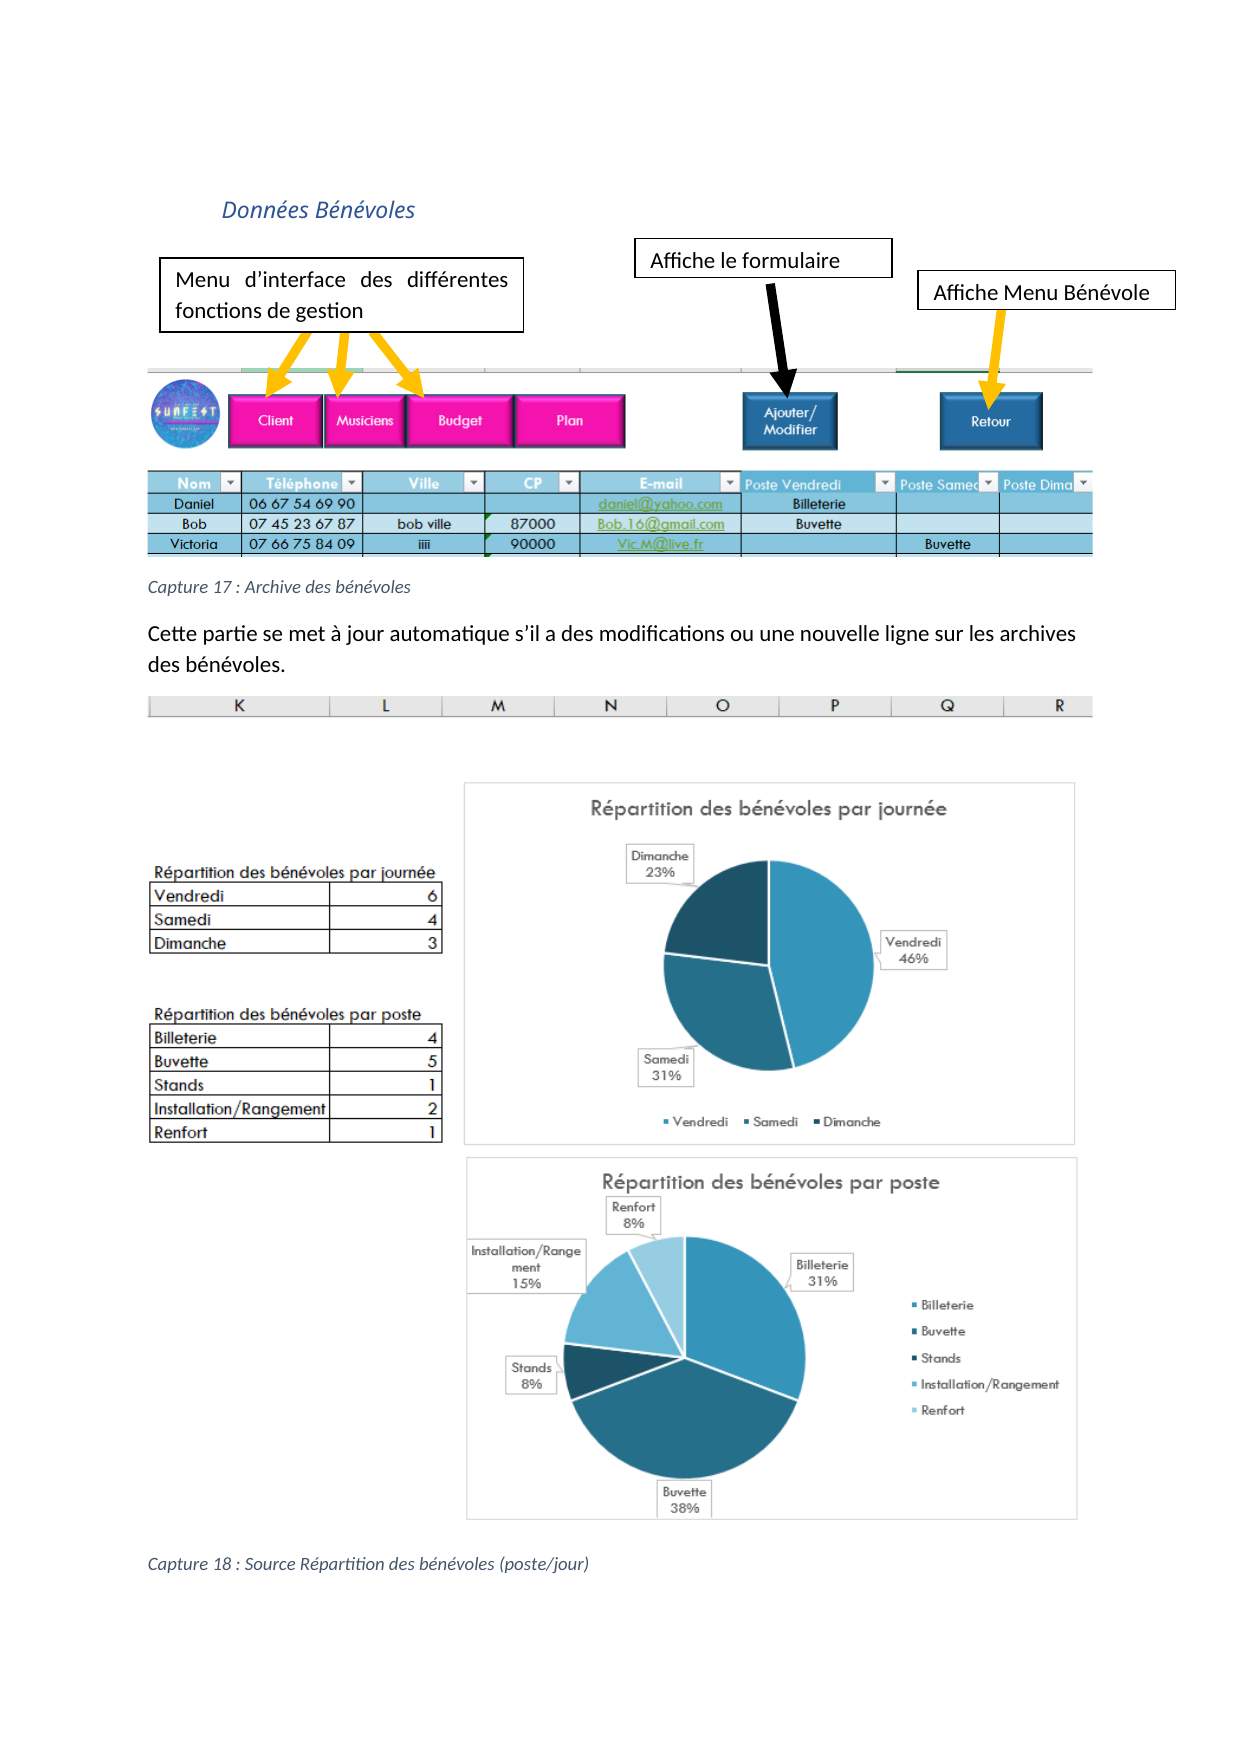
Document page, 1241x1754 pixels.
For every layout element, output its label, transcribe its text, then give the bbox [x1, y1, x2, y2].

picture [147, 696, 1093, 1533]
picture [147, 368, 1093, 557]
subtitle Données Bénévoles [221, 194, 1093, 226]
text Cette partie se met à jour automatique s’il a des modifications ou une nouvelle ligne sur les archives des bénévoles. [148, 619, 1093, 678]
